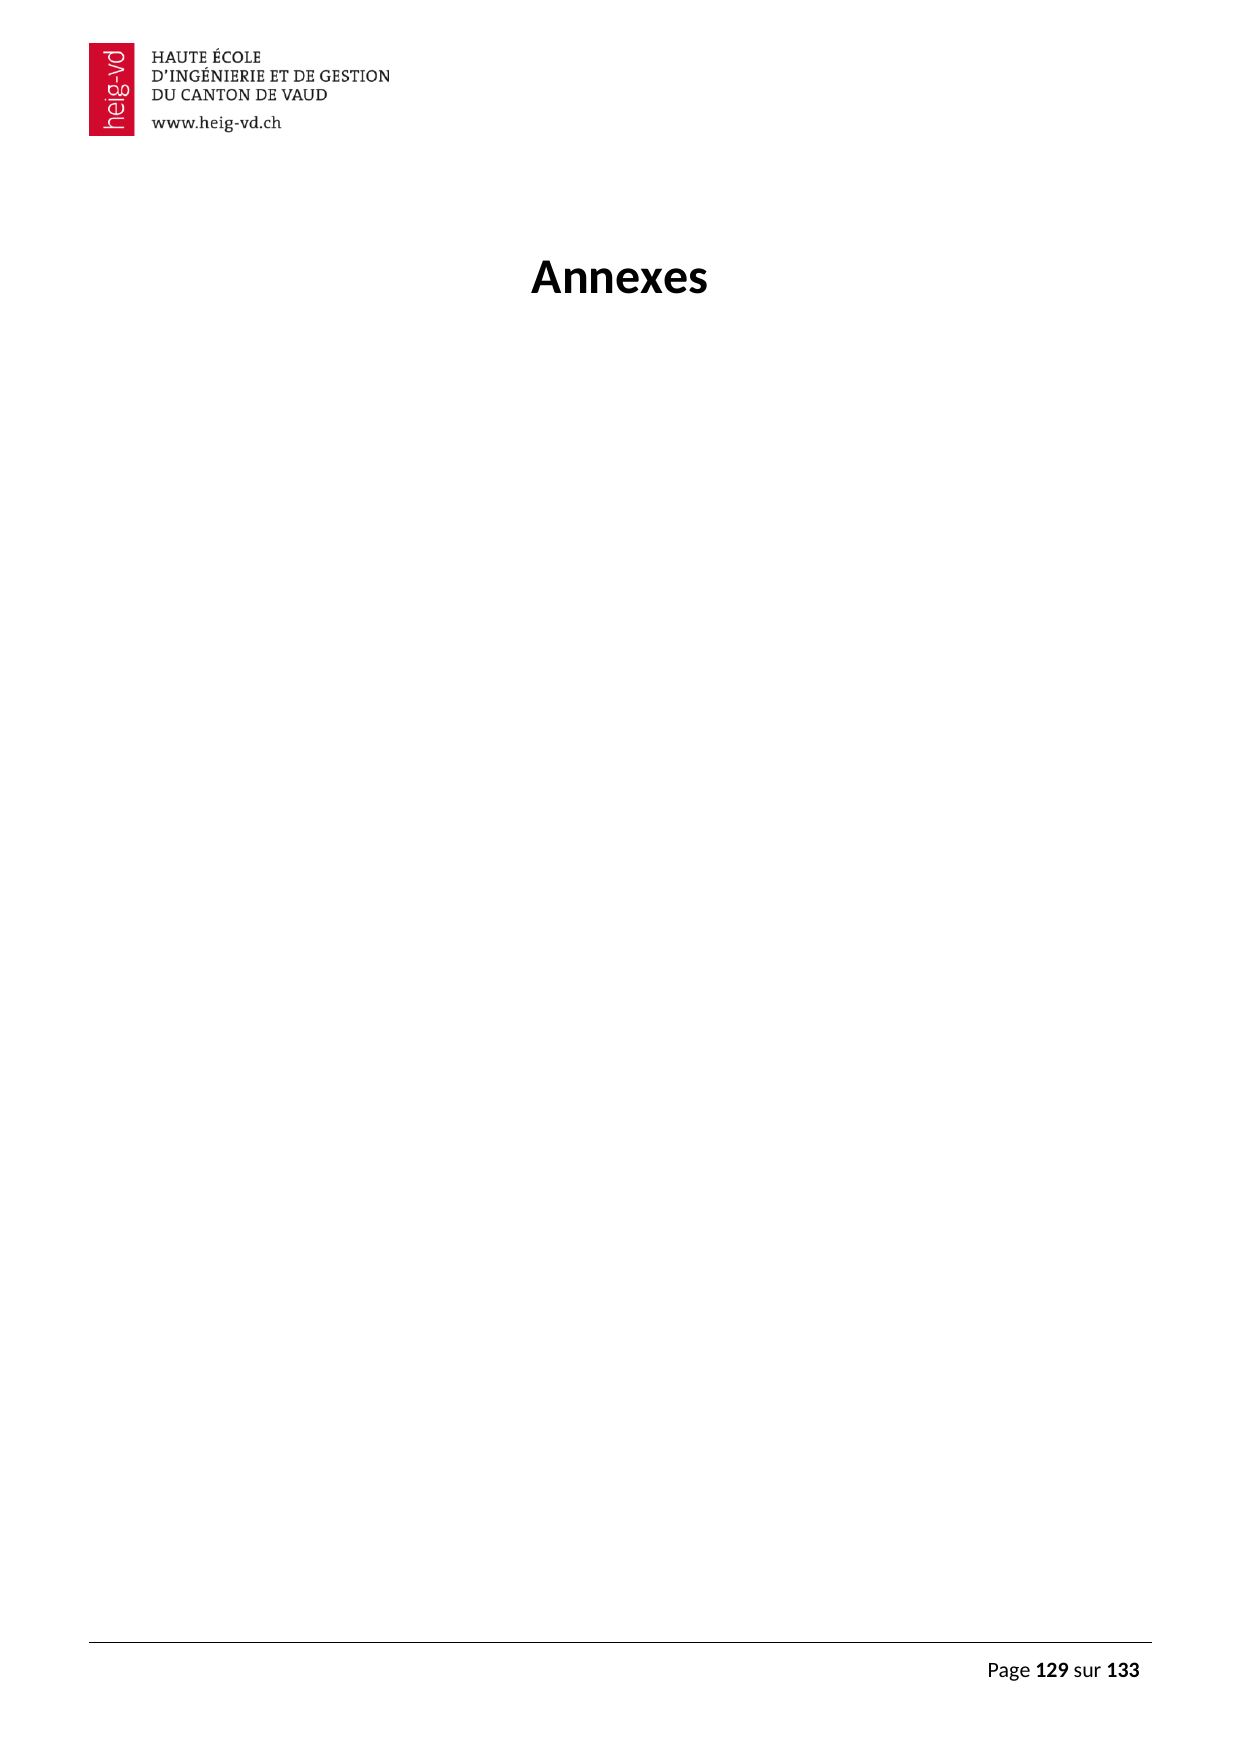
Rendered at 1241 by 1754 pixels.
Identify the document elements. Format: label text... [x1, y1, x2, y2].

text Annexes [89, 245, 1152, 306]
picture [89, 43, 389, 136]
